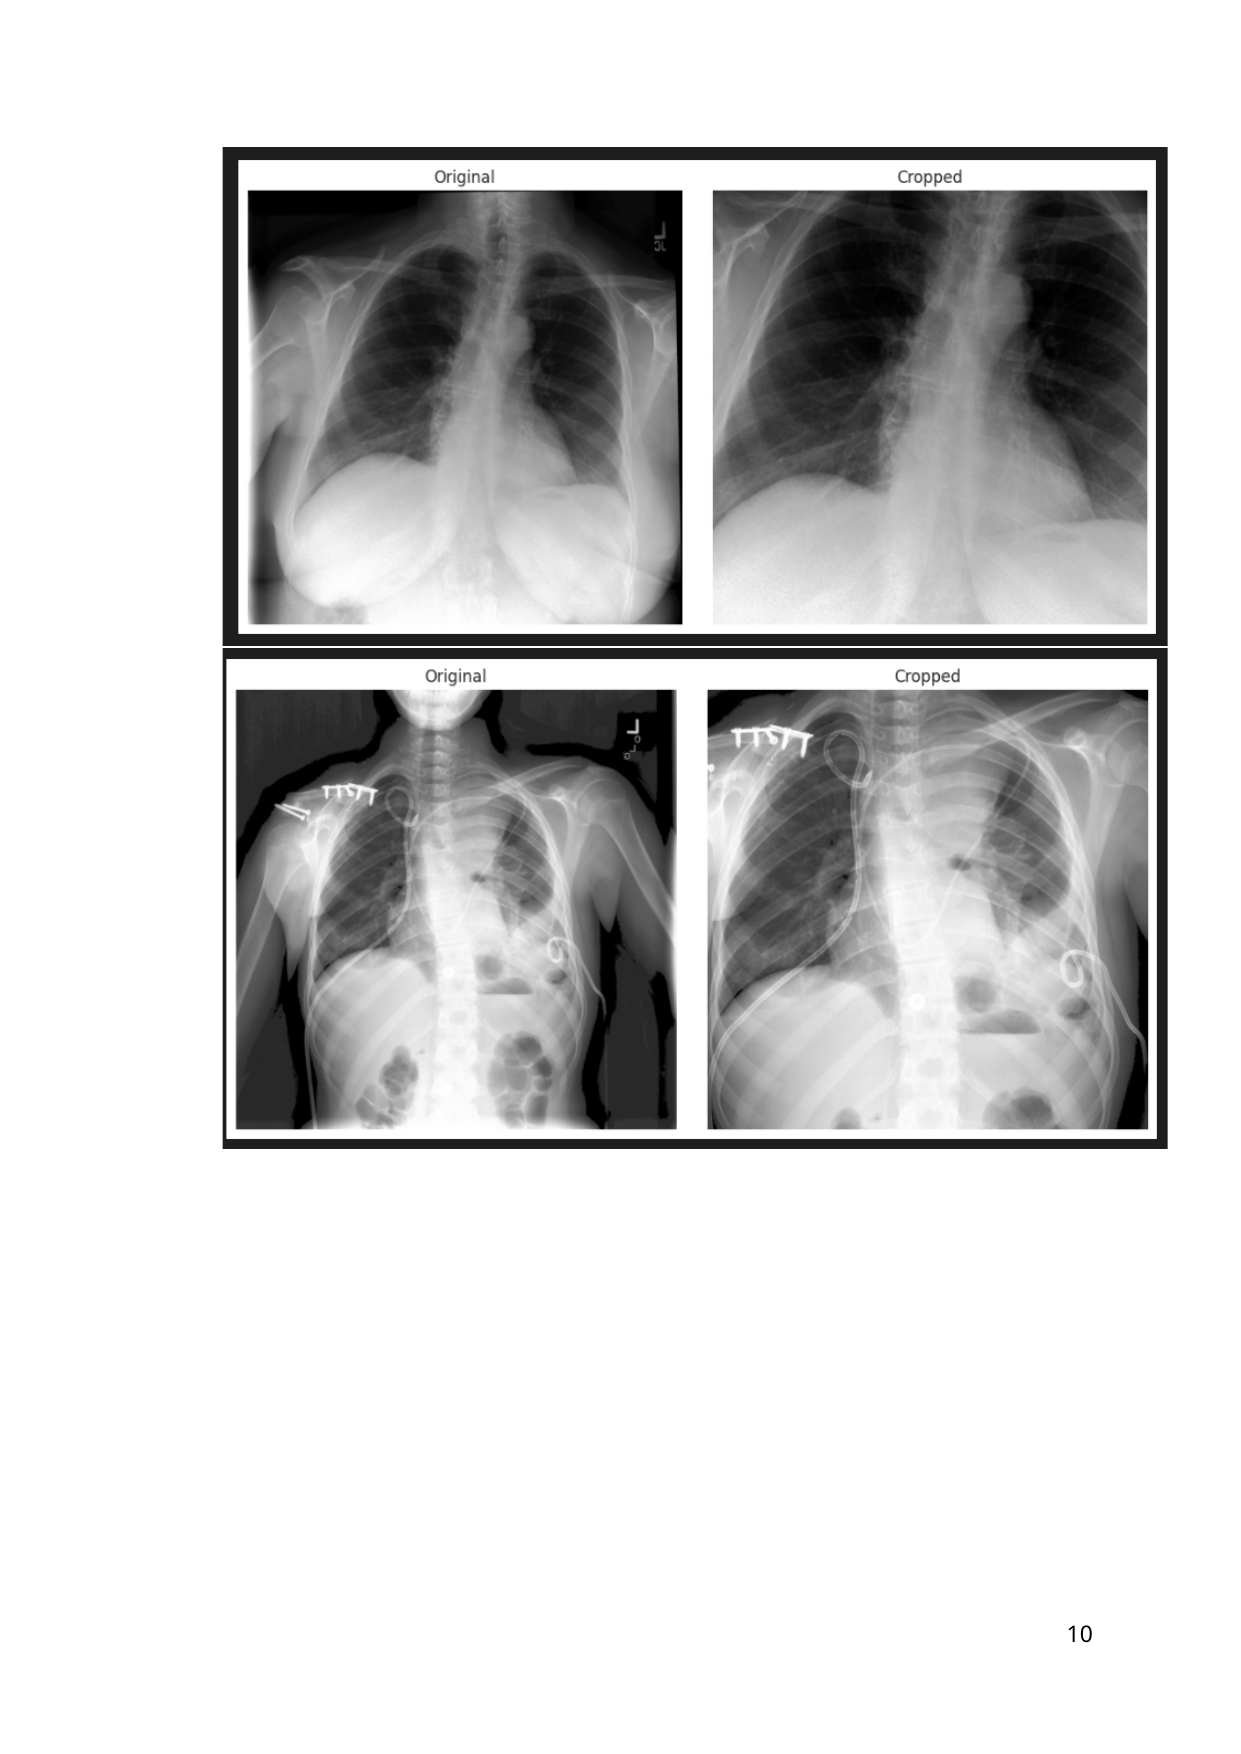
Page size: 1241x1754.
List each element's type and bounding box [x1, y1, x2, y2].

picture [222, 648, 1168, 1149]
picture [222, 147, 1168, 646]
